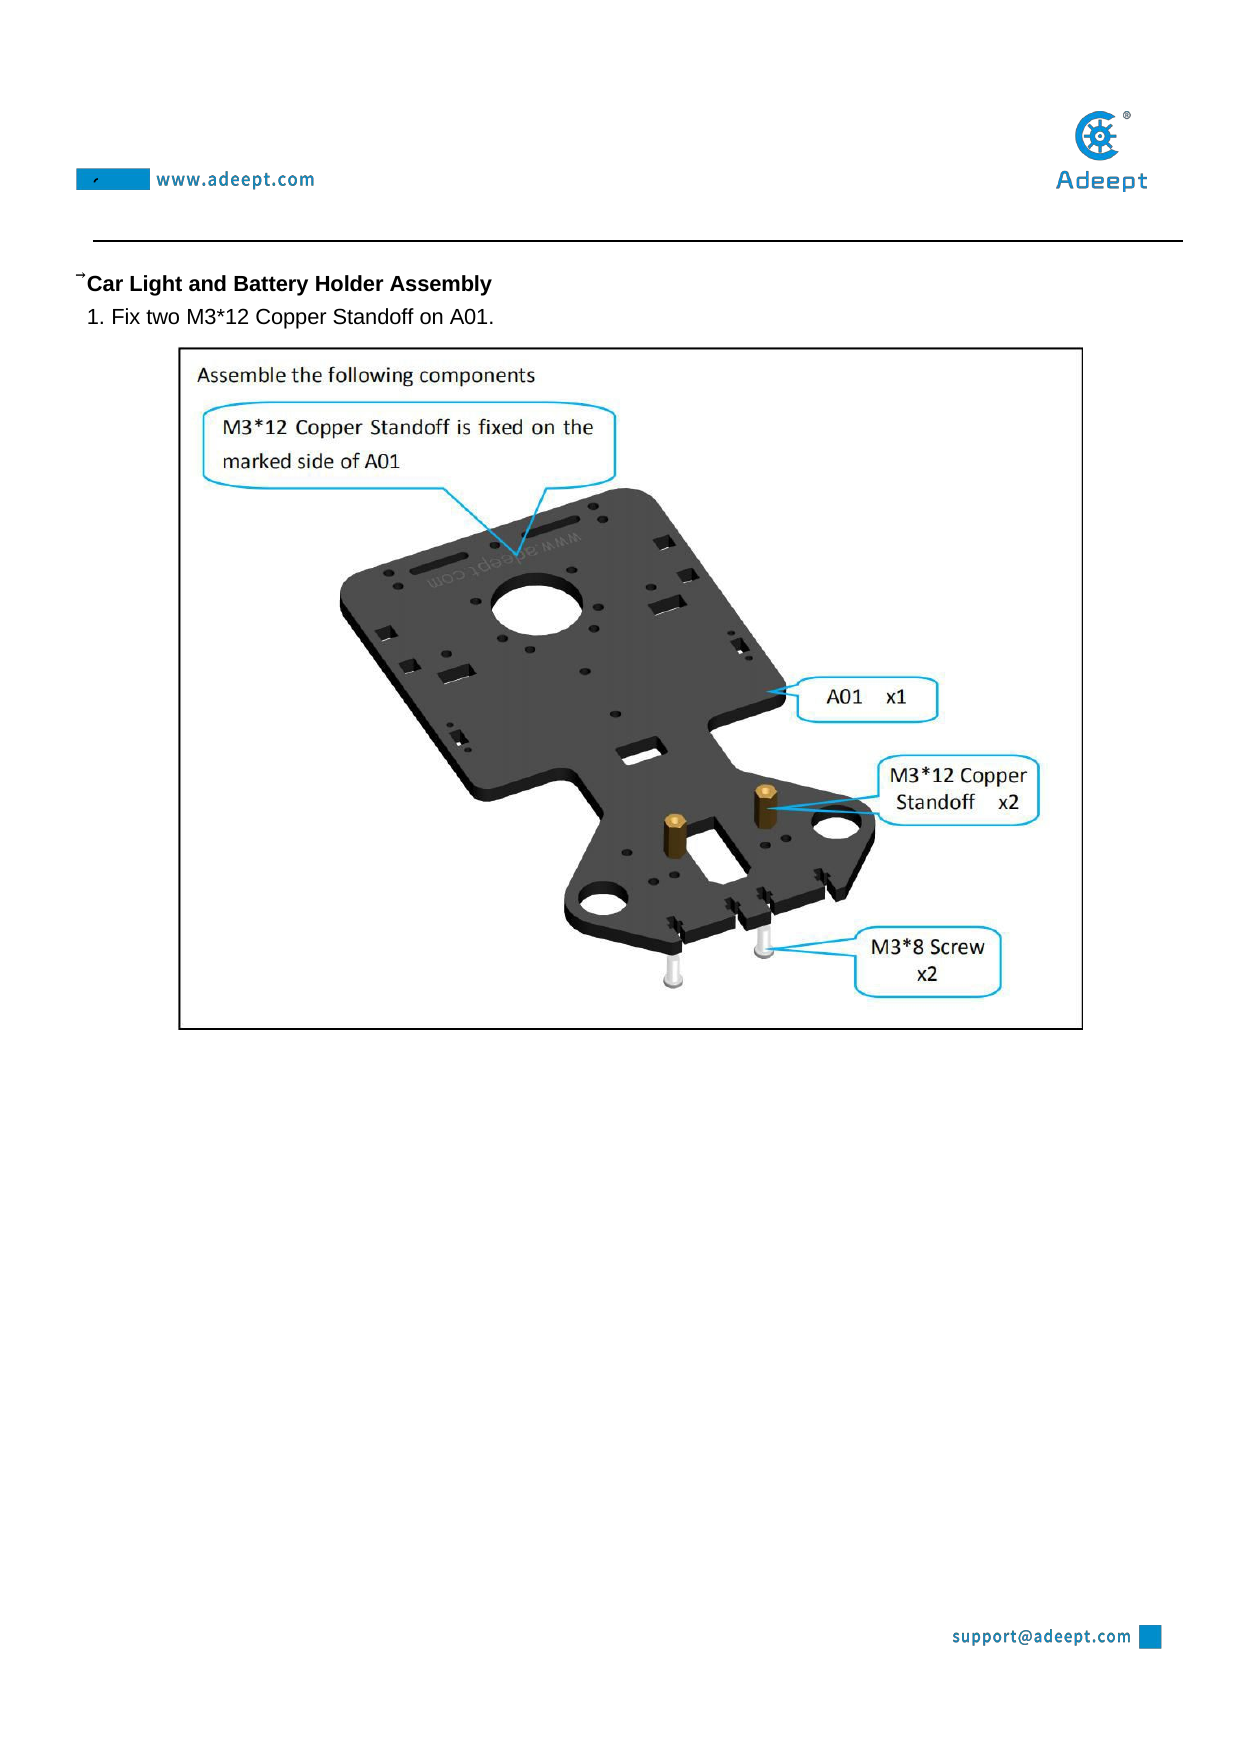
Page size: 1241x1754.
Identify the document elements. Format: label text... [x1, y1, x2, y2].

picture [177, 346, 1083, 1030]
picture [1056, 111, 1147, 192]
subtitle ⃗Car Light and Battery Holder Assembly [87, 269, 1178, 297]
list Fix two M3*12 Copper Standoff on A01. [87, 304, 1178, 329]
picture [946, 1625, 1139, 1649]
picture [75, 167, 343, 191]
